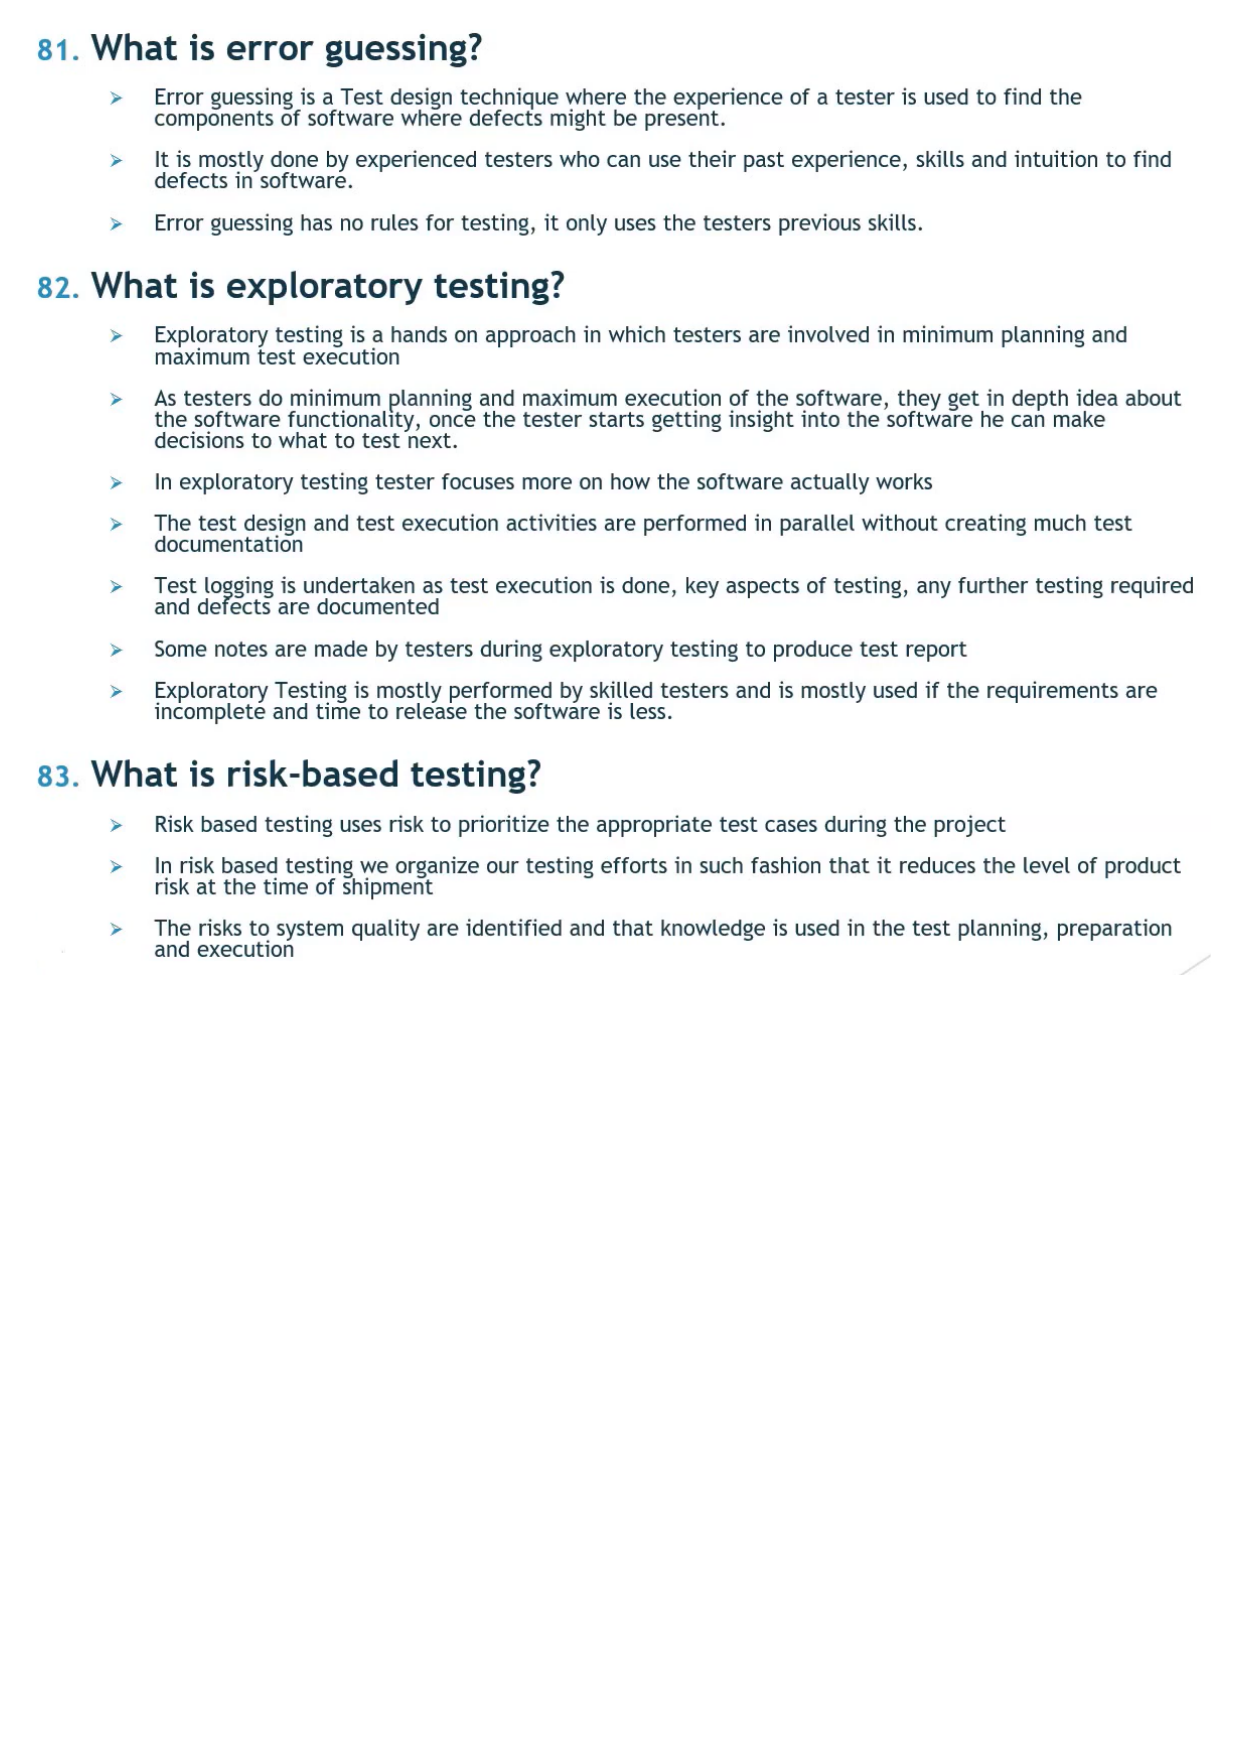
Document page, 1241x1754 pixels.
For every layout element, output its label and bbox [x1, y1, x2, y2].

picture [35, 29, 1211, 975]
